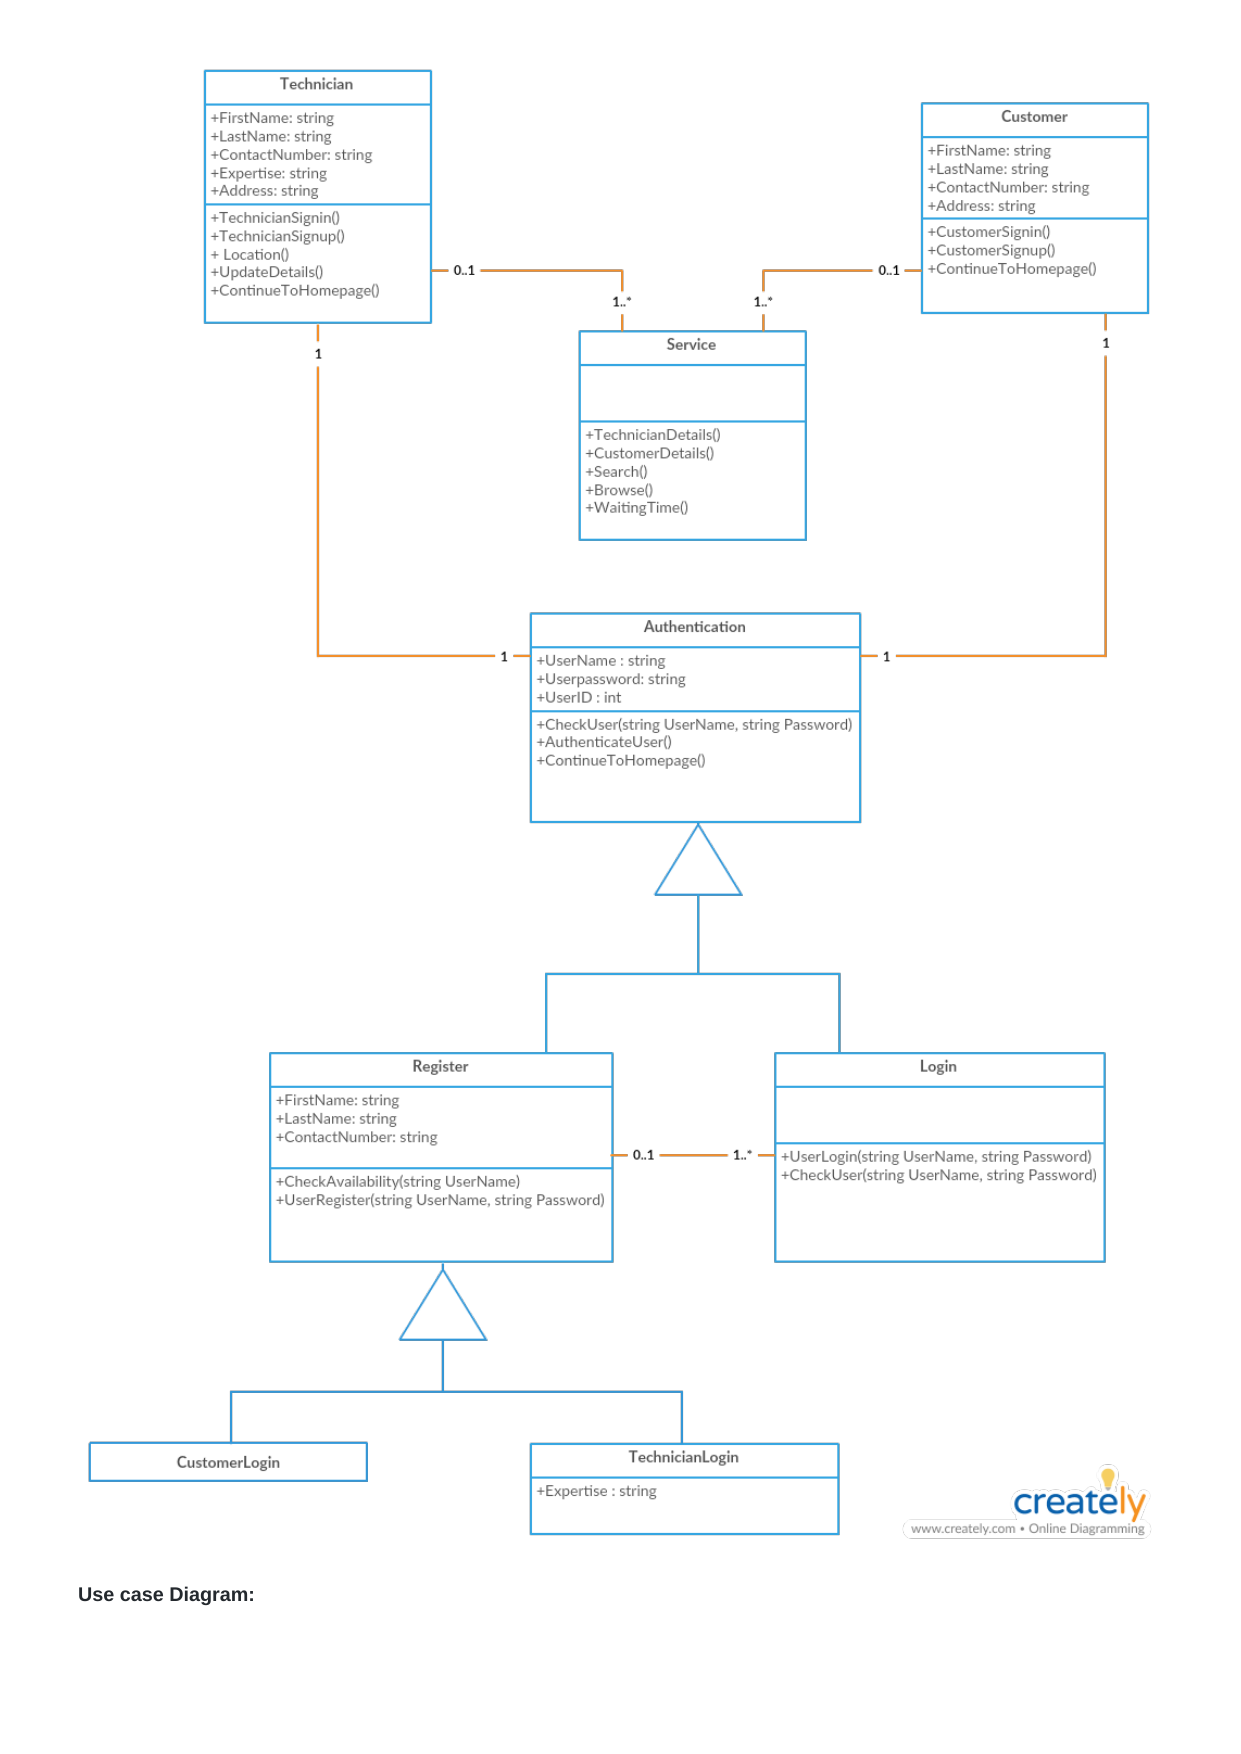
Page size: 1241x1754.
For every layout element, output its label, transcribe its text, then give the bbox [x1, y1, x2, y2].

text Use case Diagram: [78, 1583, 1161, 1606]
picture [79, 59, 1160, 1546]
